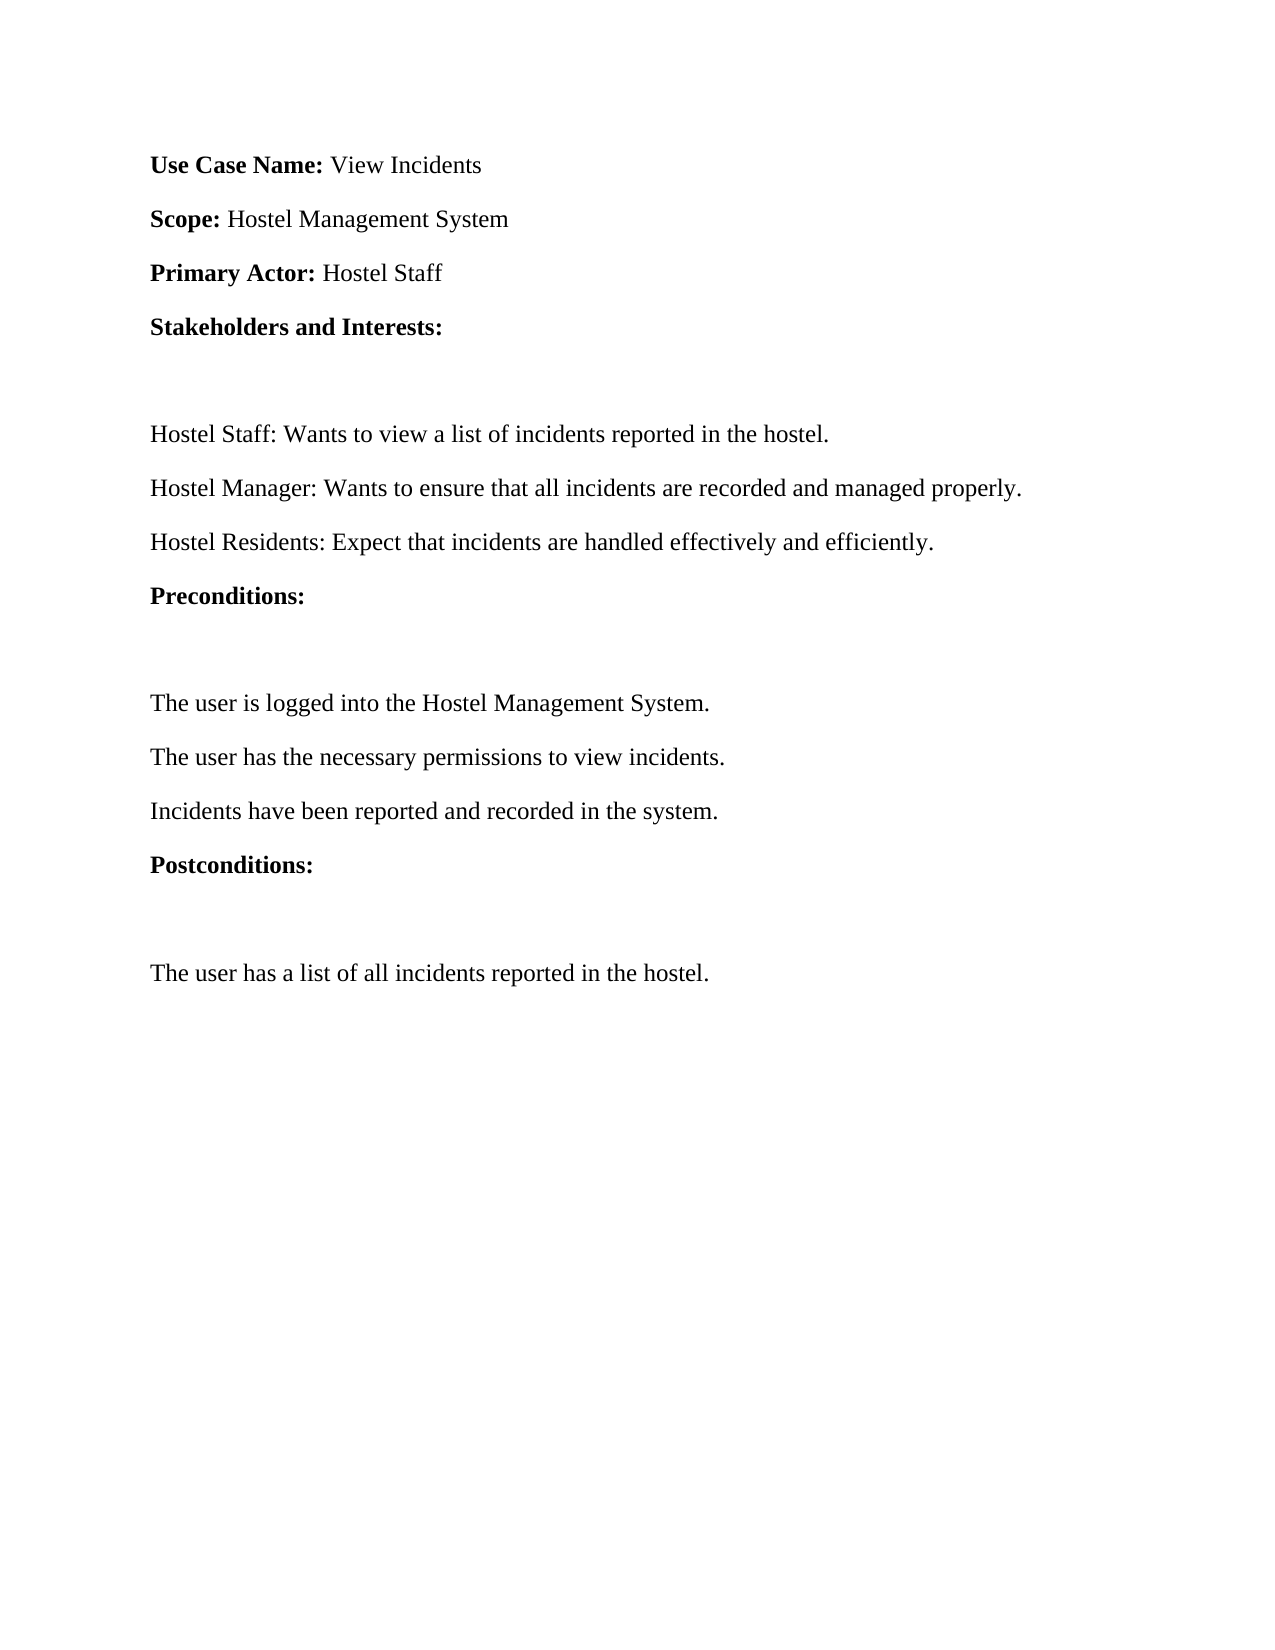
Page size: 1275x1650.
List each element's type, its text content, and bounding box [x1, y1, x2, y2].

text Preconditions: [150, 581, 1125, 609]
text Hostel Staff: Wants to view a list of incidents reported in the hostel. [150, 419, 1125, 448]
text Hostel Manager: Wants to ensure that all incidents are recorded and managed properly. [150, 473, 1125, 502]
text Postconditions: [150, 850, 1125, 879]
text The user is logged into the Hostel Management System. [150, 688, 1125, 717]
text Use Case Name: View Incidents [150, 150, 1125, 179]
text Hostel Residents: Expect that incidents are handled effectively and efficiently. [150, 527, 1125, 556]
text Stakeholders and Interests: [150, 312, 1125, 340]
text The user has a list of all incidents reported in the hostel. [150, 958, 1125, 987]
text Incidents have been reported and recorded in the system. [150, 796, 1125, 825]
text Primary Actor: Hostel Staff [150, 258, 1125, 286]
text The user has the necessary permissions to view incidents. [150, 742, 1125, 771]
text Scope: Hostel Management System [150, 204, 1125, 233]
